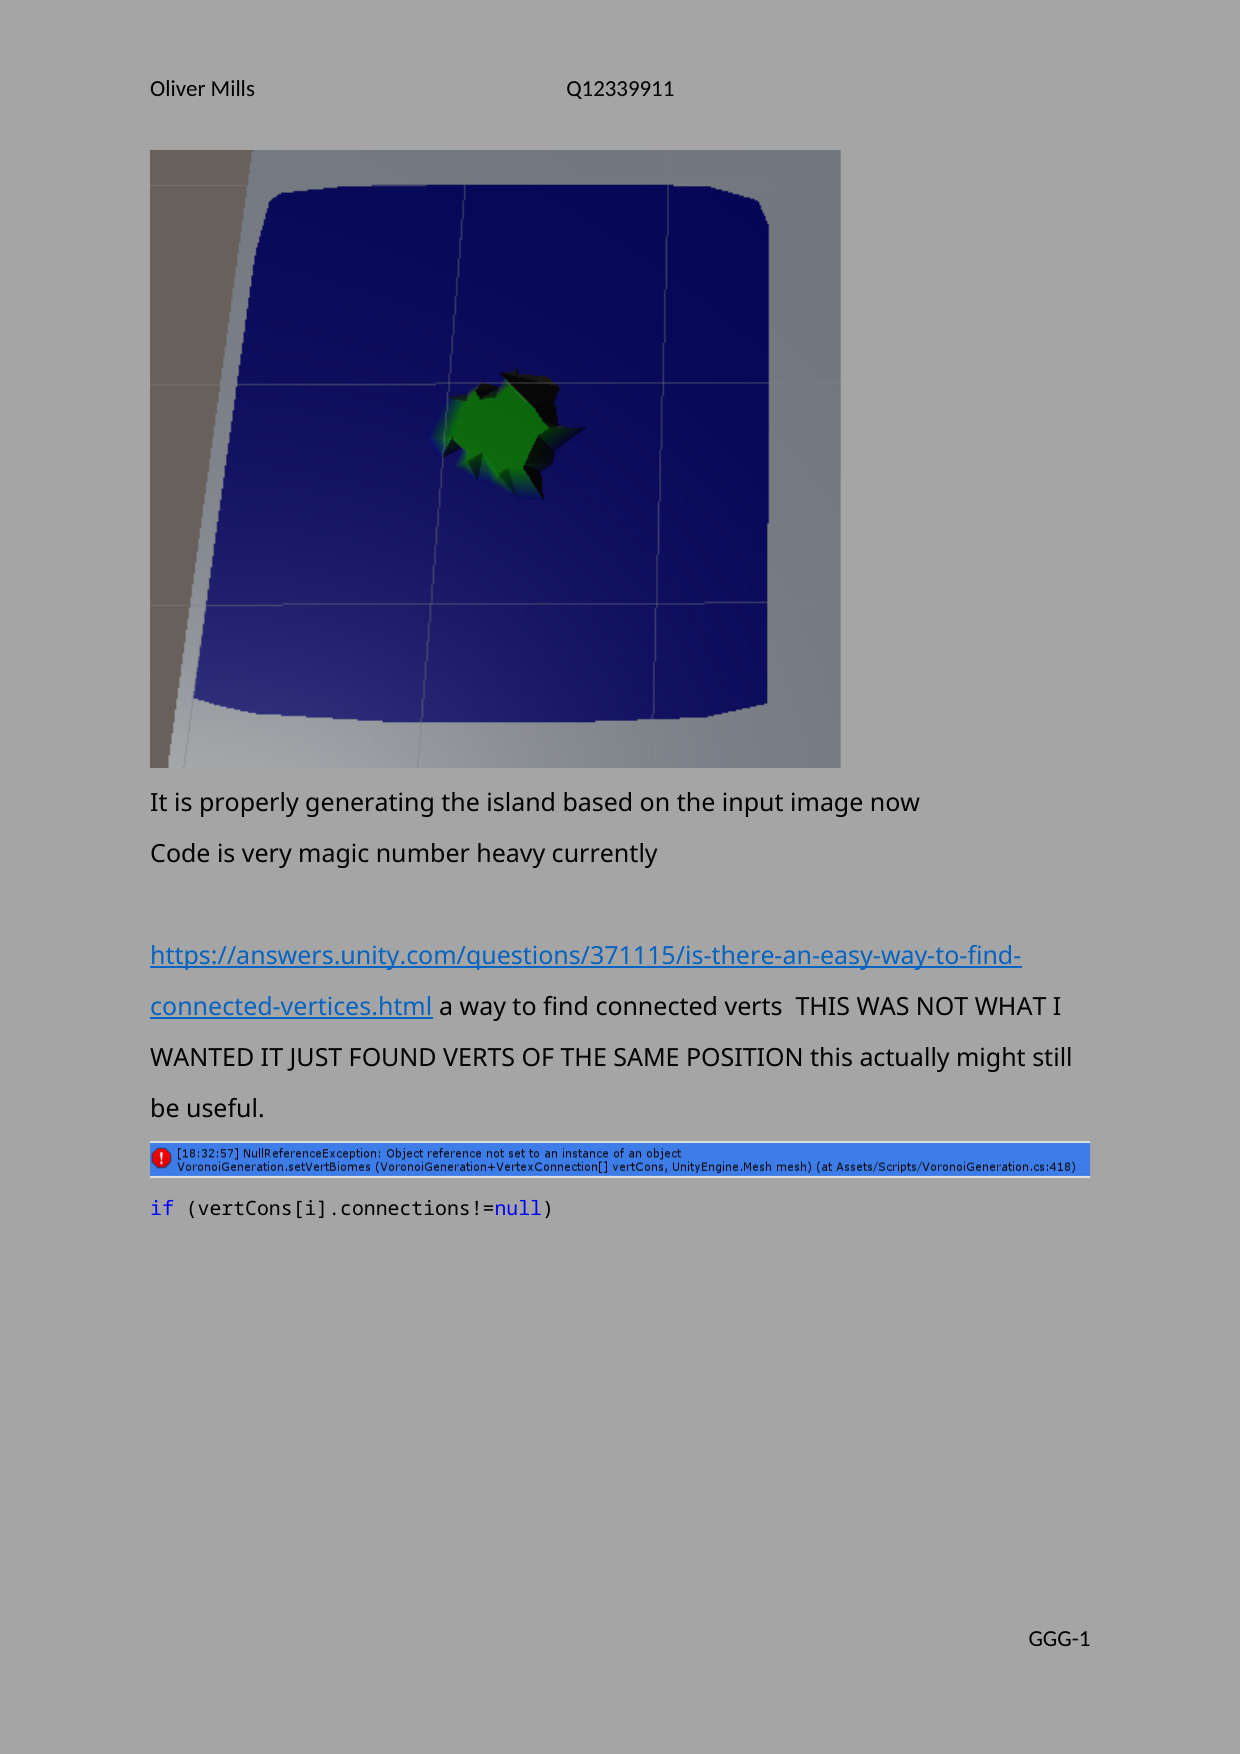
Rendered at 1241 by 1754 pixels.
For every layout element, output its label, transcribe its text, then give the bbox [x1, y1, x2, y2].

text It is properly generating the island based on the input image now [150, 784, 1090, 818]
picture [150, 1141, 1091, 1178]
picture [150, 150, 841, 768]
text if (vertCons[i].connections!=null) [150, 1194, 1090, 1221]
text https://answers.unity.com/questions/371115/is-there-an-easy-way-to-find-connected-vertices.html a way to find connected verts THIS WAS NOT WHAT I WANTED IT JUST FOUND VERTS OF THE SAME POSITION this actually might still be useful. [150, 937, 1090, 1124]
text Code is very magic number heavy currently [150, 835, 1090, 869]
